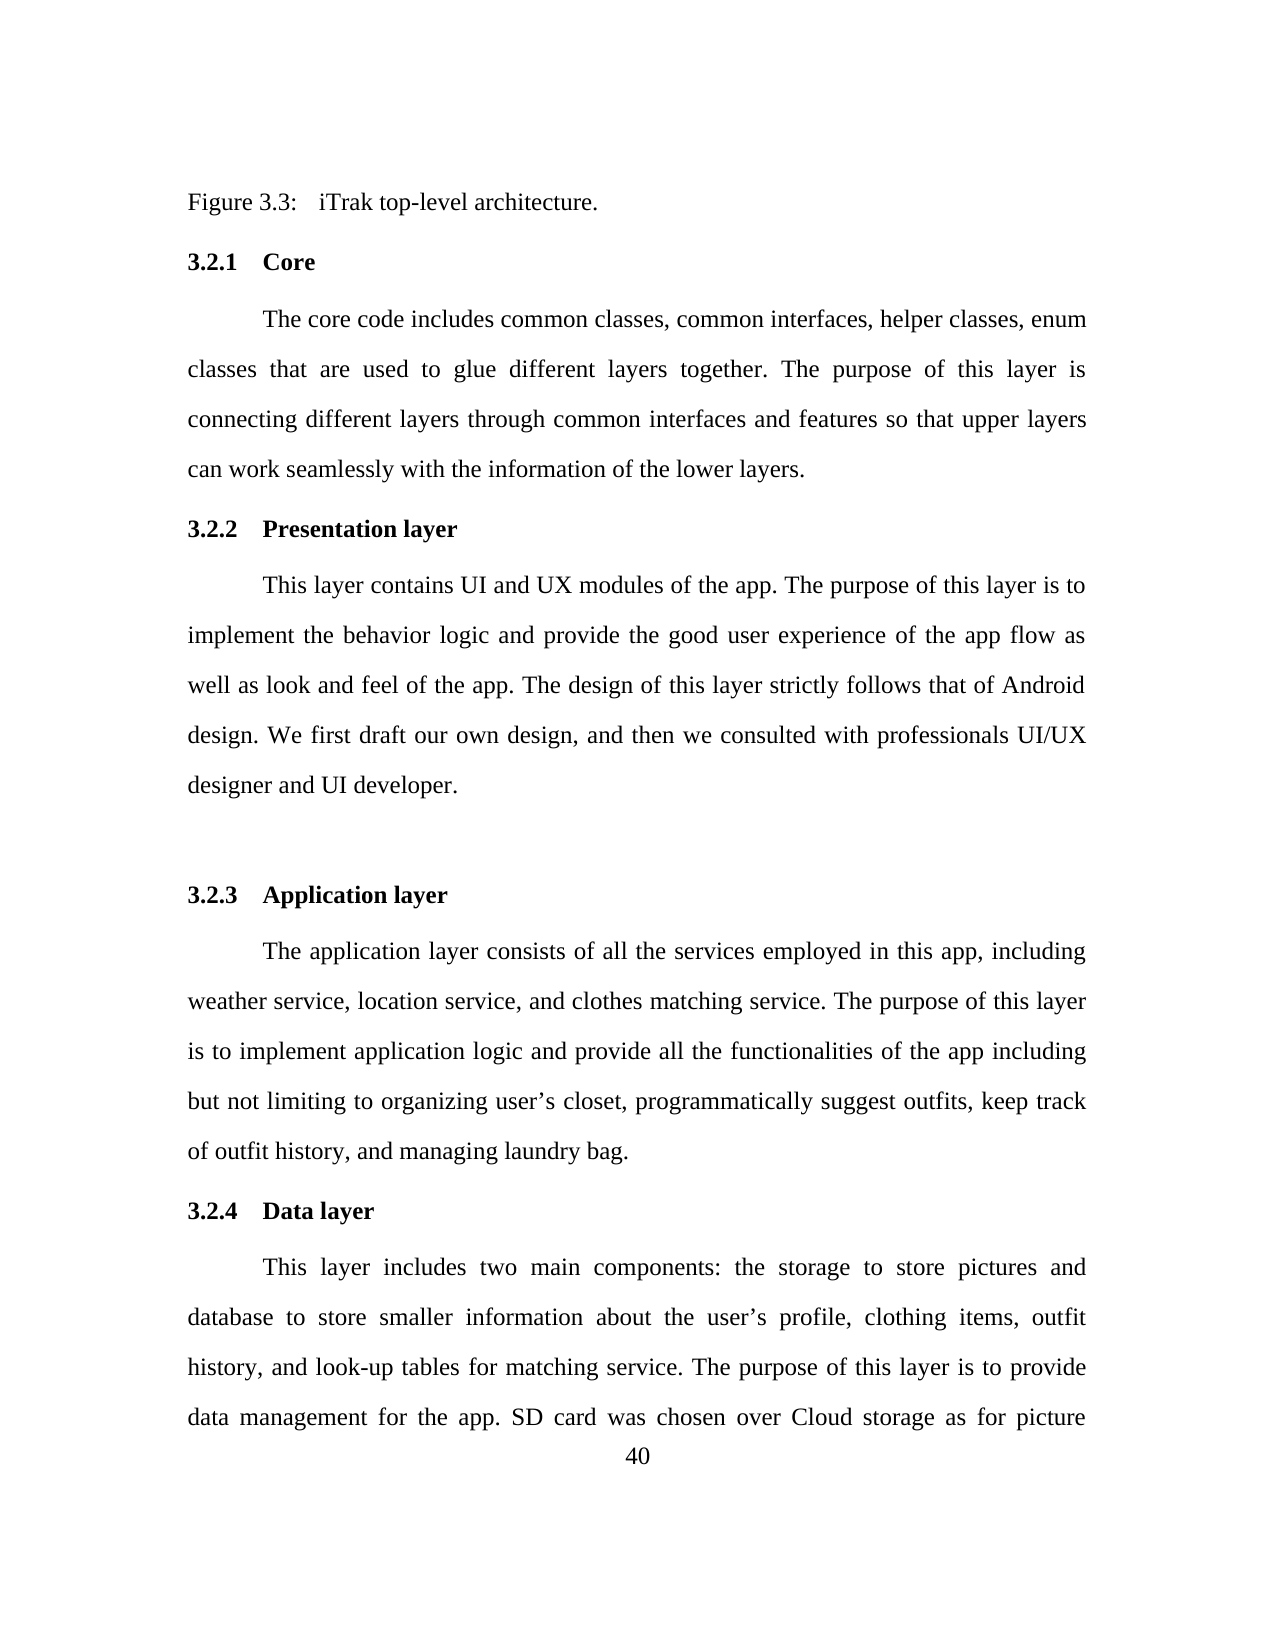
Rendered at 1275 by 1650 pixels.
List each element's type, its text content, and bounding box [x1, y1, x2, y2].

subtitle 3.2.4 Data layer [187, 1196, 1087, 1225]
text The core code includes common classes, common interfaces, helper classes, enum classes that are used to glue different layers together. The purpose of this layer is connecting different layers through common interfaces and features so that upper layers can work seamlessly with the information of the lower layers. [187, 282, 1087, 482]
subtitle 3.2.1 Core [187, 247, 1087, 276]
text The application layer consists of all the services employed in this app, including weather service, location service, and clothes matching service. The purpose of this layer is to implement application logic and provide all the functionalities of the app including but not limiting to organizing user’s closet, programmatically suggest outfits, keep track of outfit history, and managing laundry bag. [187, 915, 1087, 1165]
subtitle Figure 3.3: iTrak top-level architecture. [187, 187, 1087, 216]
subtitle 3.2.3 Application layer [187, 880, 1087, 909]
text This layer contains UI and UX modules of the app. The purpose of this layer is to implement the behavior logic and provide the good user experience of the app flow as well as look and feel of the app. The design of this layer strictly follows that of Android design. We first draft our own design, and then we consulted with professionals UI/UX designer and UI developer. [187, 549, 1087, 799]
subtitle 3.2.2 Presentation layer [187, 514, 1087, 542]
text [187, 1231, 1087, 1431]
